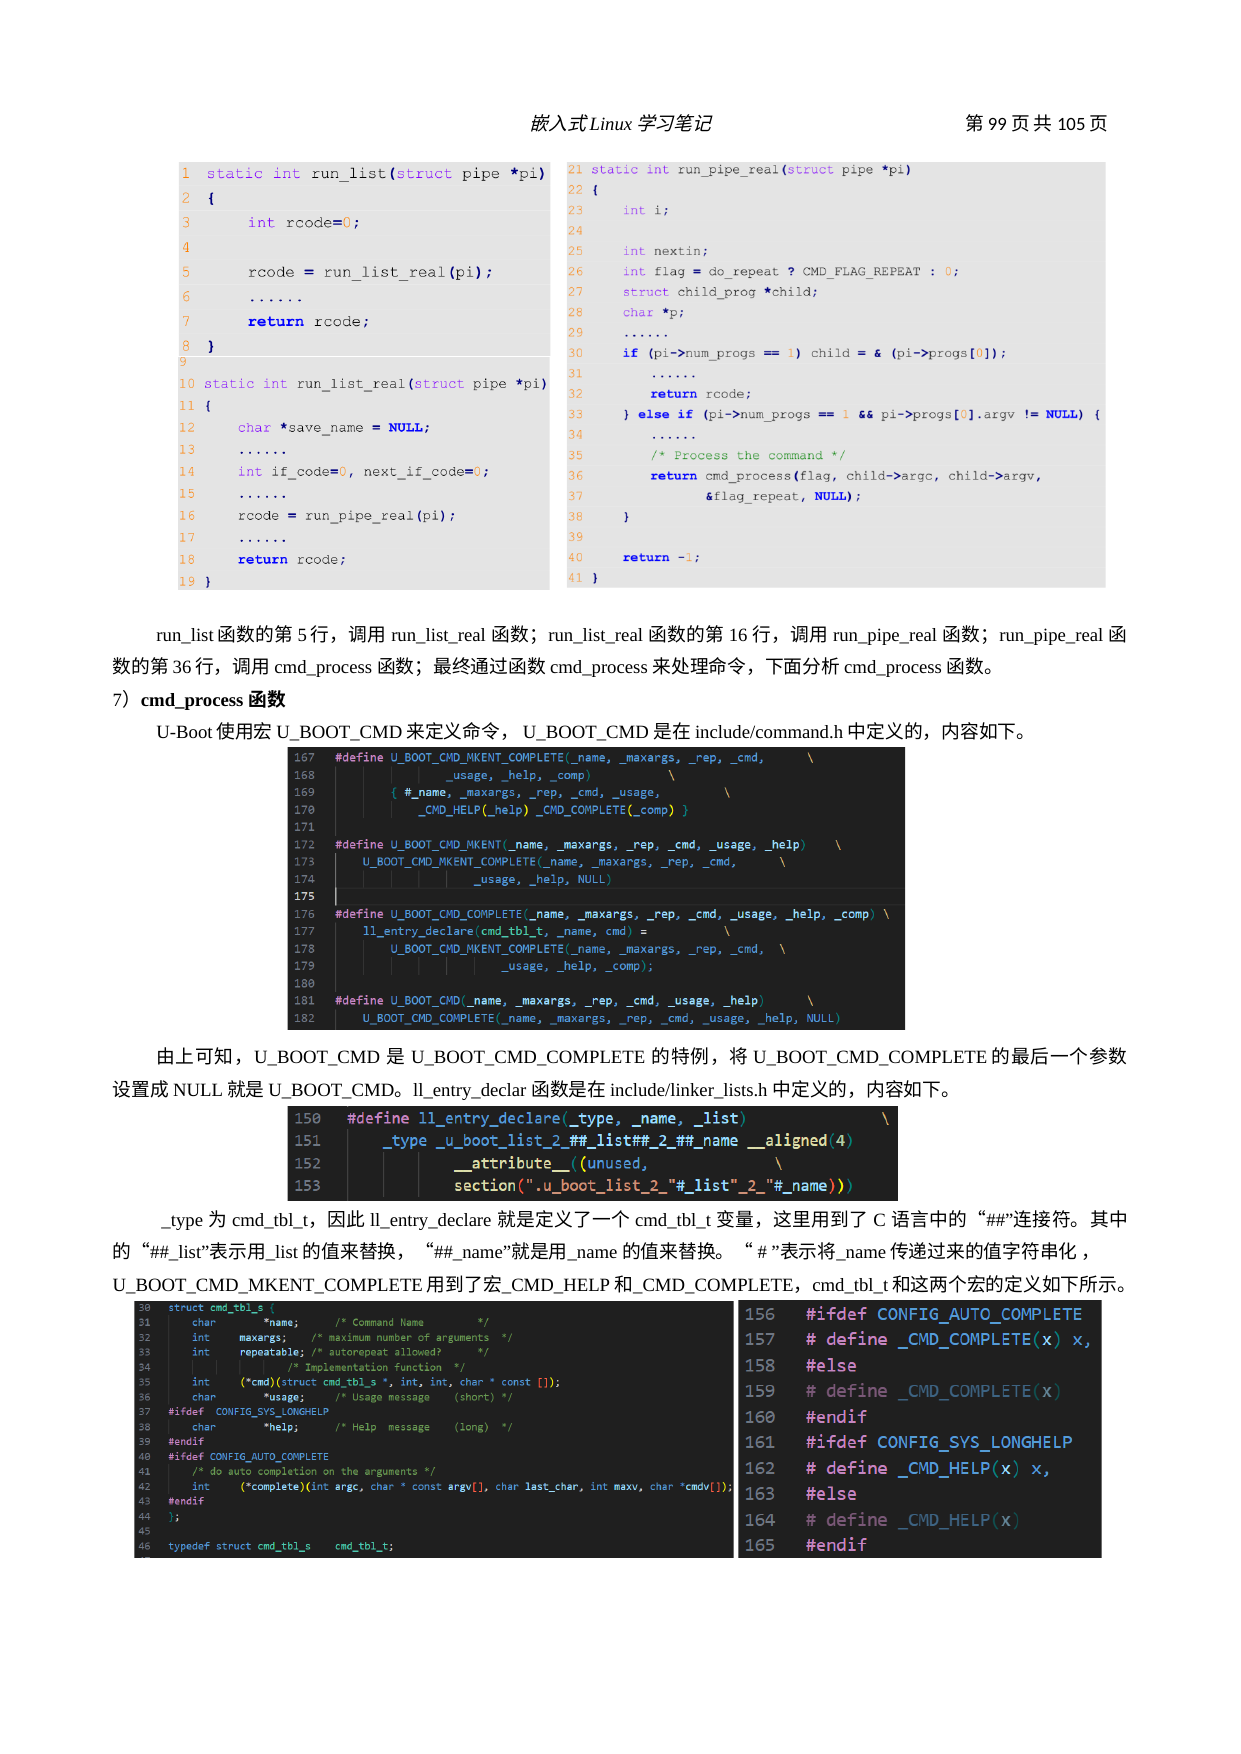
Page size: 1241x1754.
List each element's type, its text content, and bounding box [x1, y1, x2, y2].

picture [178, 357, 550, 590]
text 7）cmd_process 函数 [112, 682, 1128, 714]
picture [566, 162, 1106, 588]
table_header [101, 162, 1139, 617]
picture [287, 747, 906, 1030]
picture [134, 1301, 734, 1558]
picture [738, 1300, 1102, 1558]
picture [178, 162, 551, 356]
text 由上可知，U_BOOT_CMD 是 U_BOOT_CMD_COMPLETE 的特例，将U_BOOT_CMD_COMPLETE的最后一个参数 设置成 NULL 就是U_BOOT_CMD。ll_entry_declar 函数是在include/linker_lists.h 中定义的，内容如下。 [112, 1039, 1128, 1104]
picture [287, 1106, 898, 1201]
text U_BOOT_CMD_MKENT_COMPLETE用到了宏_CMD_HELP 和_CMD_COMPLETE，cmd_tbl_t和这两个宏的定义如下所示。 [112, 1267, 1128, 1299]
text U-Boot使用宏U_BOOT_CMD来定义命令， U_BOOT_CMD 是在include/command.h 中定义的，内容如下。 [112, 714, 1128, 747]
text _type 为 cmd_tbl_t，因此 ll_entry_declare 就是定义了一个 cmd_tbl_t 变量，这里用到了 C 语言中的“##”连接符。其中的“##_list”表示用_list 的值来替换，“##_name”就是用_name 的值来替换。“ # ”表示将_name传递过来的值字符串化 ， [112, 1202, 1128, 1267]
text run_list函数的第5行，调用 run_list_real 函数；run_list_real 函数的第 16 行，调用 run_pipe_real 函数；run_pipe_real 函数的第36行，调用 cmd_process 函数；最终通过函数 cmd_process 来处理命令，下面分析 cmd_process 函数。 [112, 617, 1128, 682]
